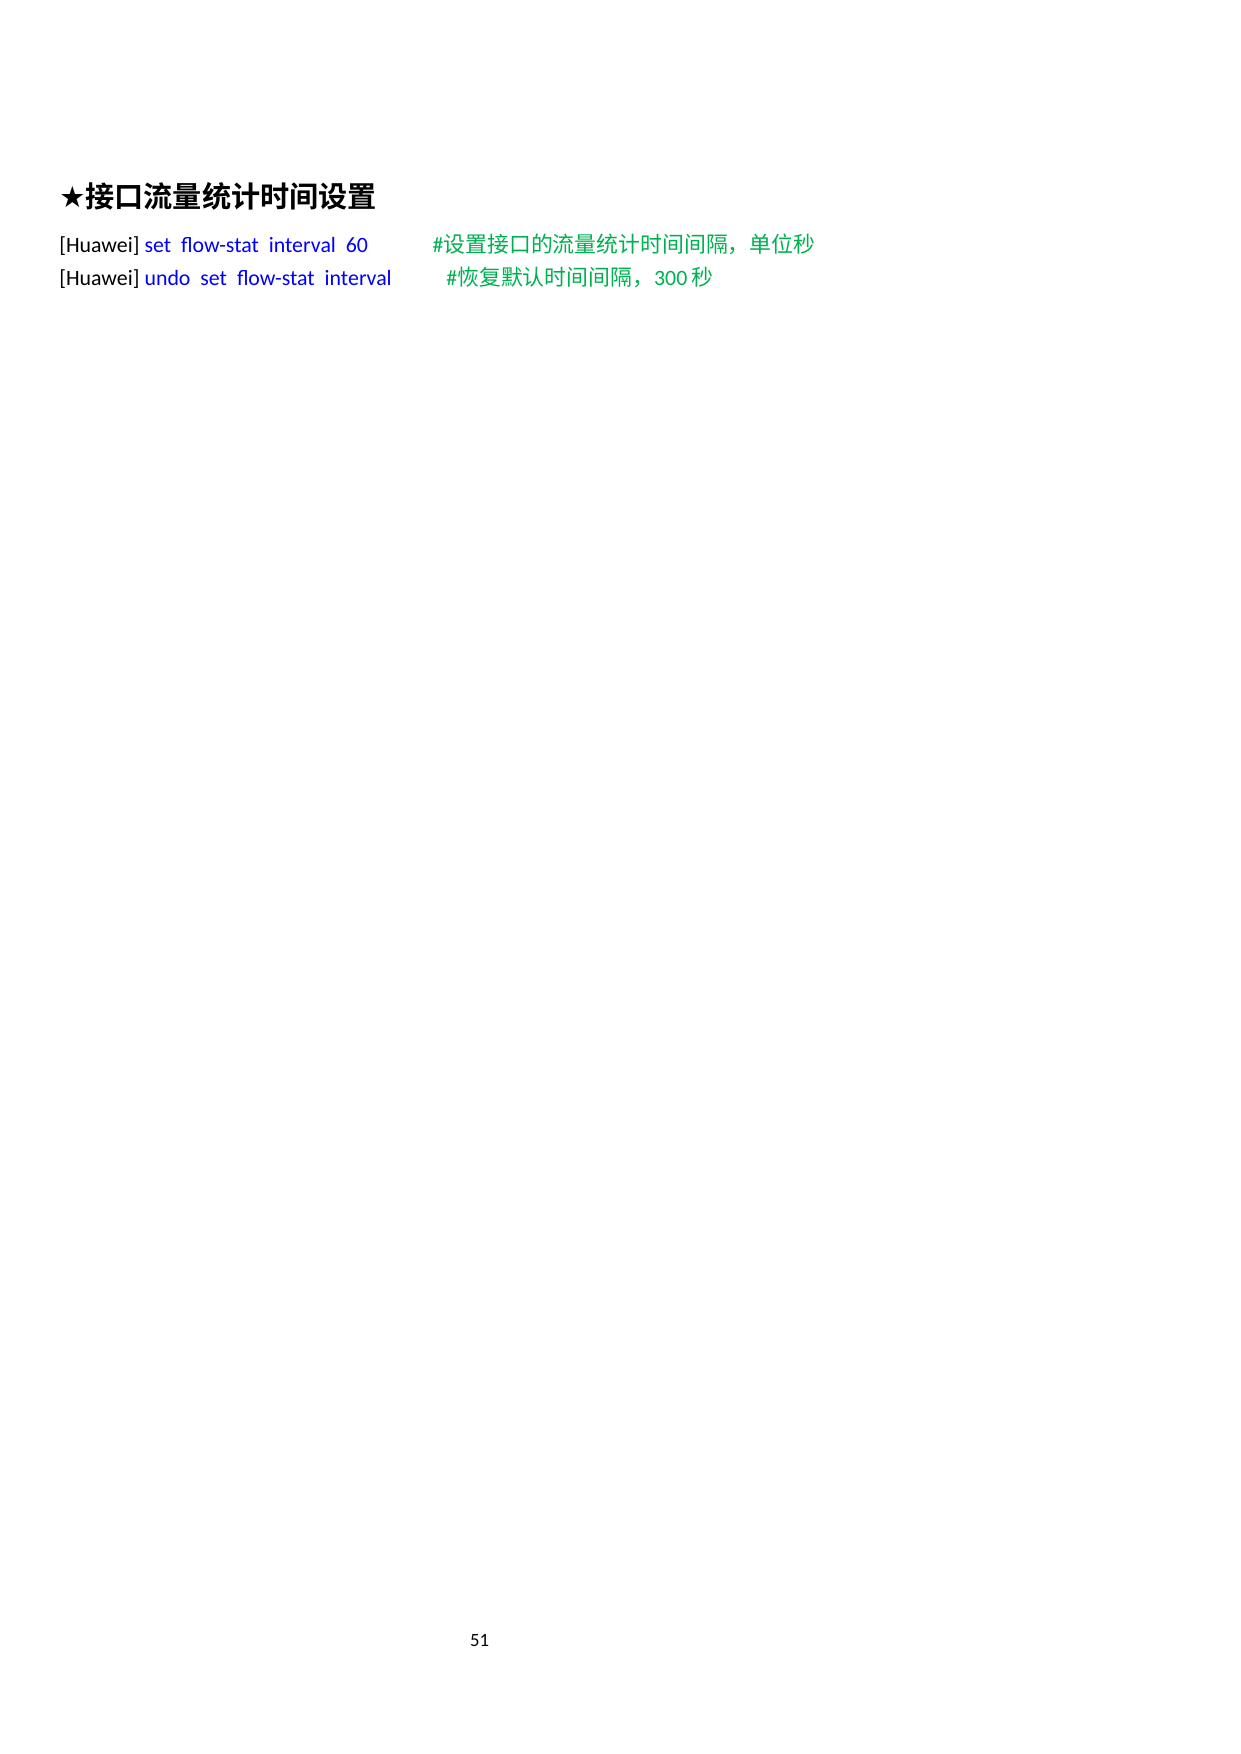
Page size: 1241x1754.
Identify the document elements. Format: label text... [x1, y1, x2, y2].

text ★接口流量统计时间设置 [59, 162, 1181, 227]
text [Huawei] set flow-stat interval 60 #设置接口的流量统计时间间隔，单位秒 [59, 227, 1181, 259]
text [Huawei] undo set flow-stat interval #恢复默认时间间隔，300秒 [59, 259, 1181, 292]
